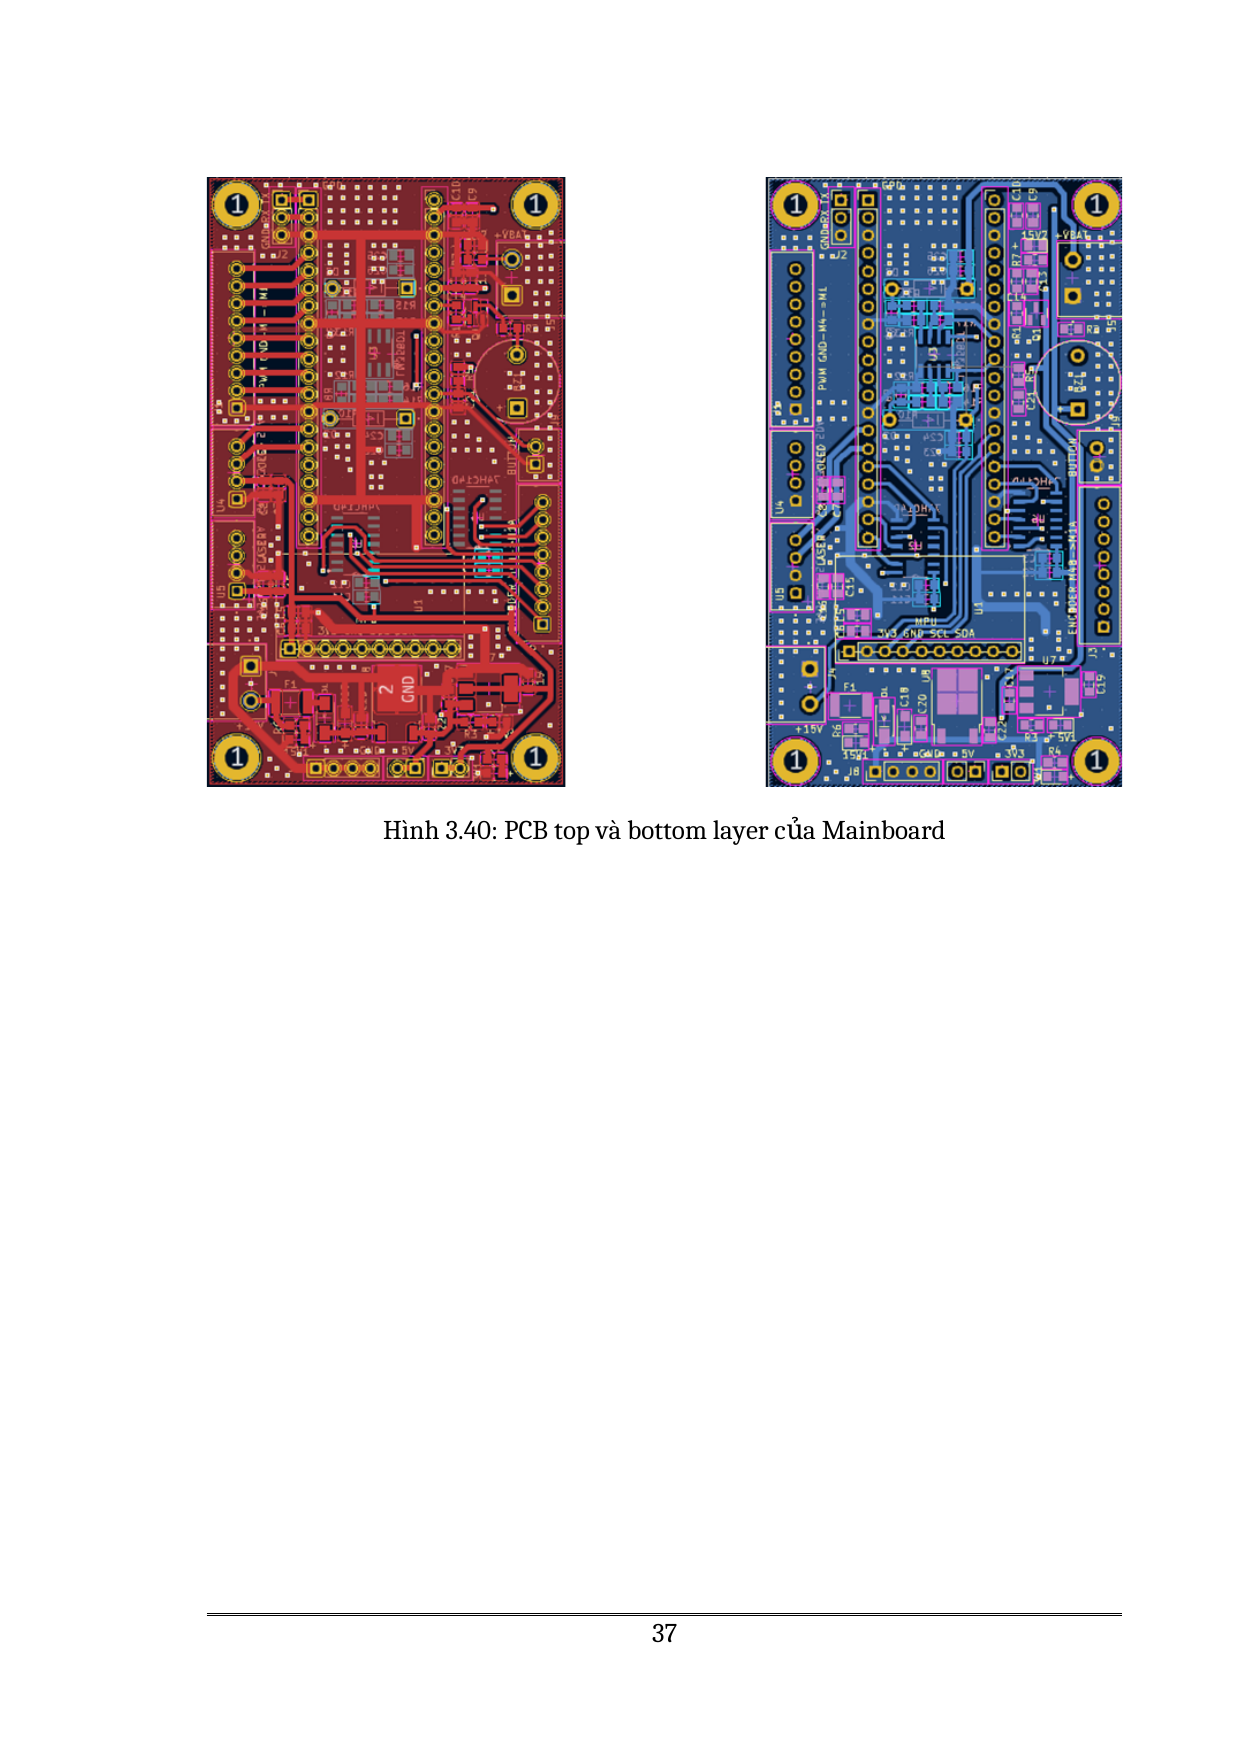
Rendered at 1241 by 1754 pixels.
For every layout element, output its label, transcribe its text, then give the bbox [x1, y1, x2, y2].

picture [206, 177, 1123, 787]
